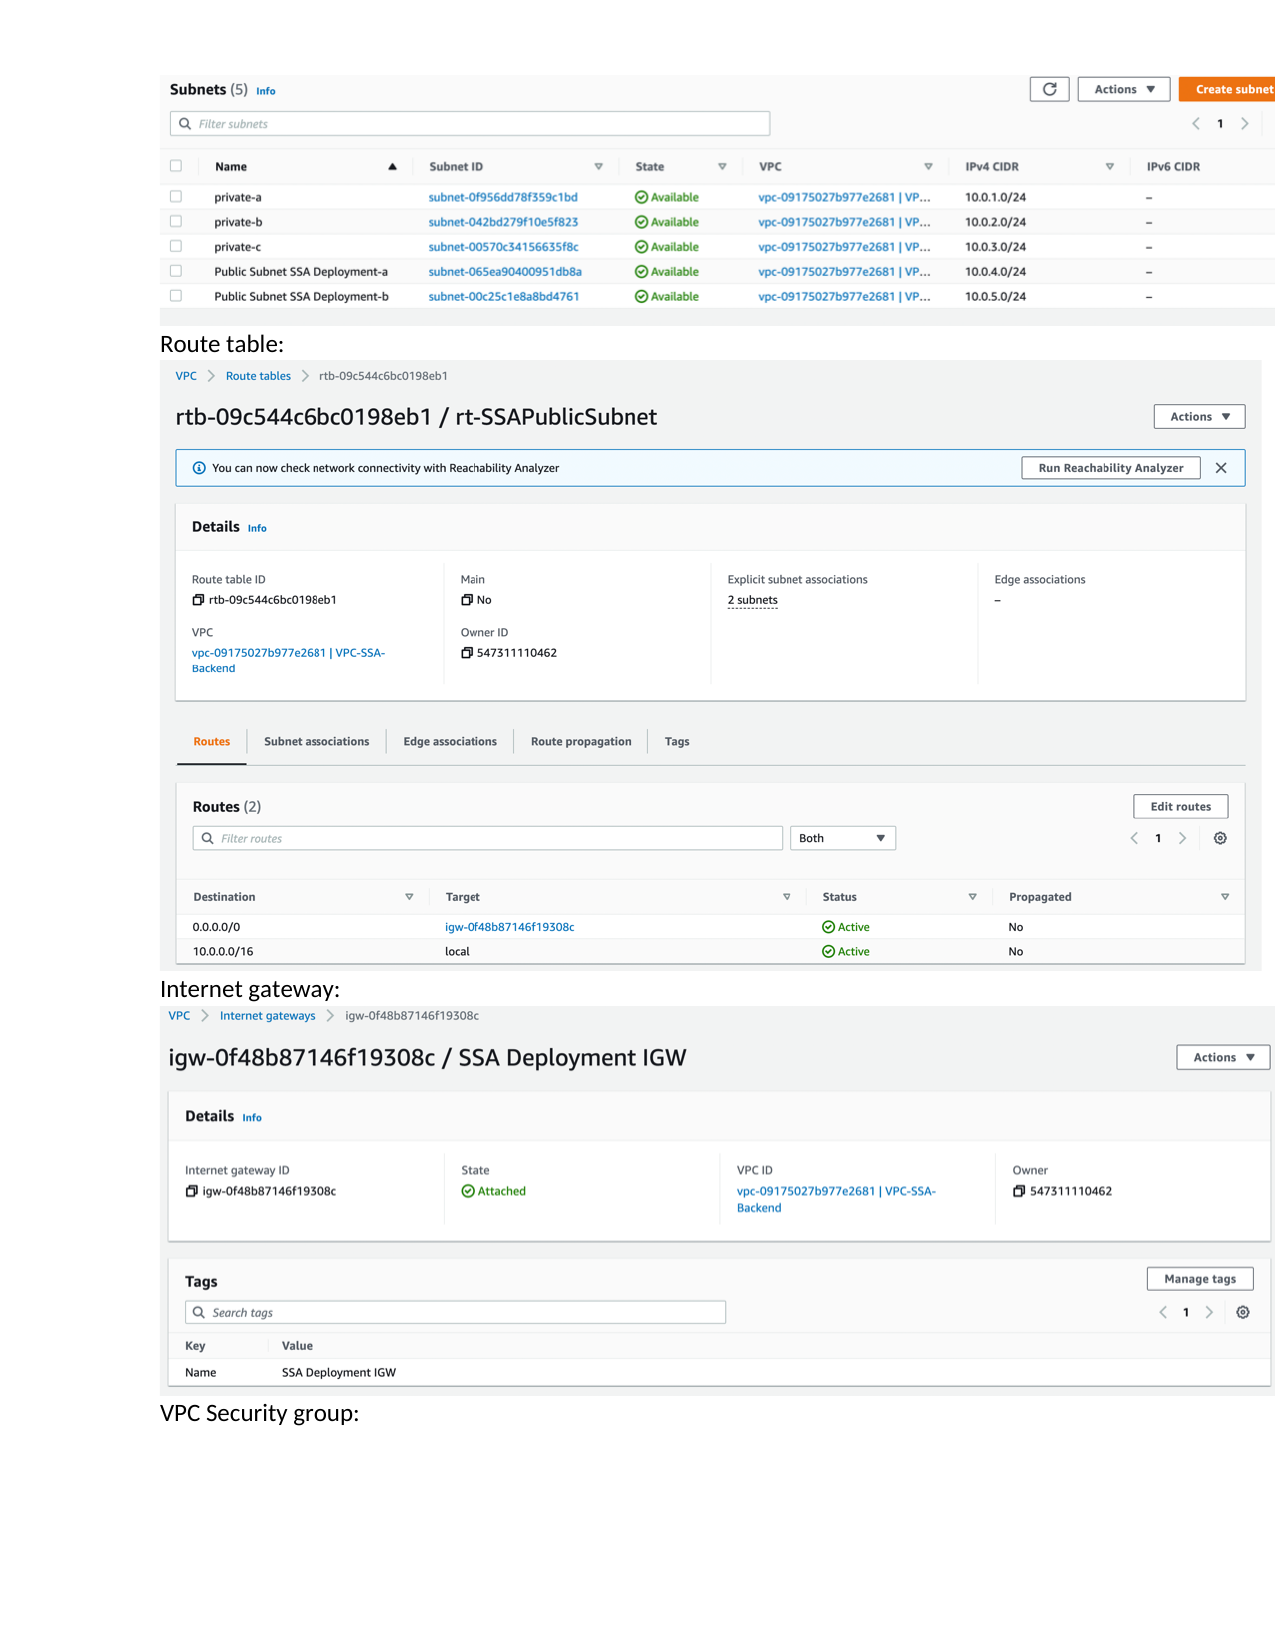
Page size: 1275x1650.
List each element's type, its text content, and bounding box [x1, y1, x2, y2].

picture [159, 1006, 1275, 1396]
list Internet gateway: [160, 973, 1200, 1004]
picture [159, 75, 1275, 326]
list VPC Security group: [160, 1397, 1200, 1428]
list Route table: [160, 328, 1200, 358]
picture [159, 360, 1262, 971]
